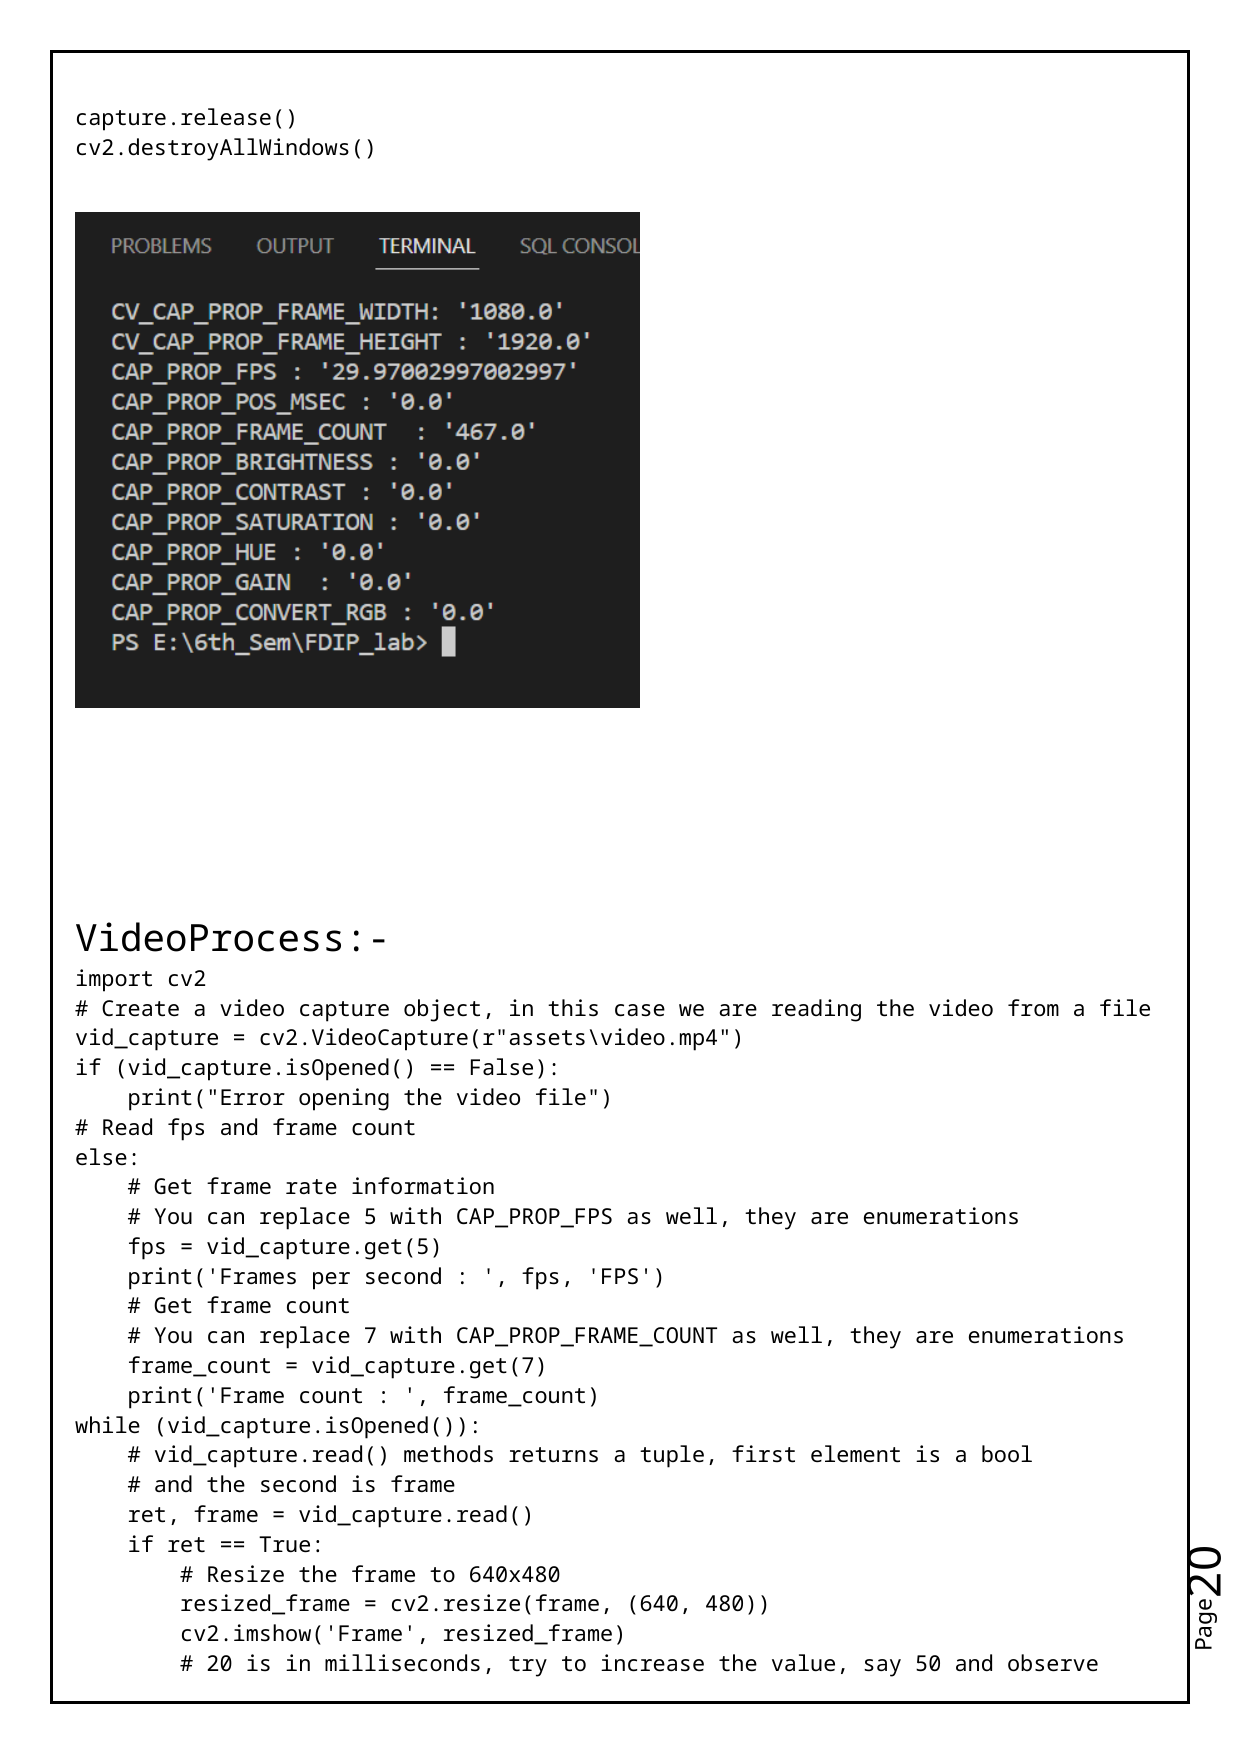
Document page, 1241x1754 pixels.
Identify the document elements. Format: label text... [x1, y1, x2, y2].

text if (vid_capture.isOpened() == False): [75, 1052, 1165, 1082]
text # You can replace 7 with CAP_PROP_FRAME_COUNT as well, they are enumerations [75, 1320, 1165, 1350]
text print("Error opening the video file") [75, 1082, 1165, 1112]
text fps = vid_capture.get(5) [75, 1231, 1165, 1261]
text capture.release() [75, 102, 1165, 132]
text ret, frame = vid_capture.read() [75, 1499, 1165, 1529]
text # and the second is frame [75, 1469, 1165, 1499]
text VideoProcess:- [75, 912, 1165, 963]
text while (vid_capture.isOpened()): [75, 1409, 1165, 1439]
text # Read fps and frame count [75, 1112, 1165, 1141]
text print('Frames per second : ', fps, 'FPS') [75, 1261, 1165, 1290]
text if ret == True: [75, 1529, 1165, 1558]
text # Get frame count [75, 1290, 1165, 1320]
text # Create a video capture object, in this case we are reading the video from a file [75, 992, 1165, 1022]
text # Get frame rate information [75, 1171, 1165, 1201]
text else: [75, 1141, 1165, 1171]
text cv2.destroyAllWindows() [75, 132, 1165, 161]
text frame_count = vid_capture.get(7) [75, 1350, 1165, 1380]
picture [75, 212, 640, 708]
text # Resize the frame to 640x480 [75, 1558, 1165, 1588]
text # 20 is in milliseconds, try to increase the value, say 50 and observe [75, 1648, 1165, 1678]
text cv2.imshow('Frame', resized_frame) [75, 1618, 1165, 1648]
text resized_frame = cv2.resize(frame, (640, 480)) [75, 1588, 1165, 1618]
text vid_capture = cv2.VideoCapture(r"assets\video.mp4") [75, 1022, 1165, 1052]
text print('Frame count : ', frame_count) [75, 1380, 1165, 1409]
text # You can replace 5 with CAP_PROP_FPS as well, they are enumerations [75, 1201, 1165, 1231]
text # vid_capture.read() methods returns a tuple, first element is a bool [75, 1439, 1165, 1469]
text import cv2 [75, 963, 1165, 992]
